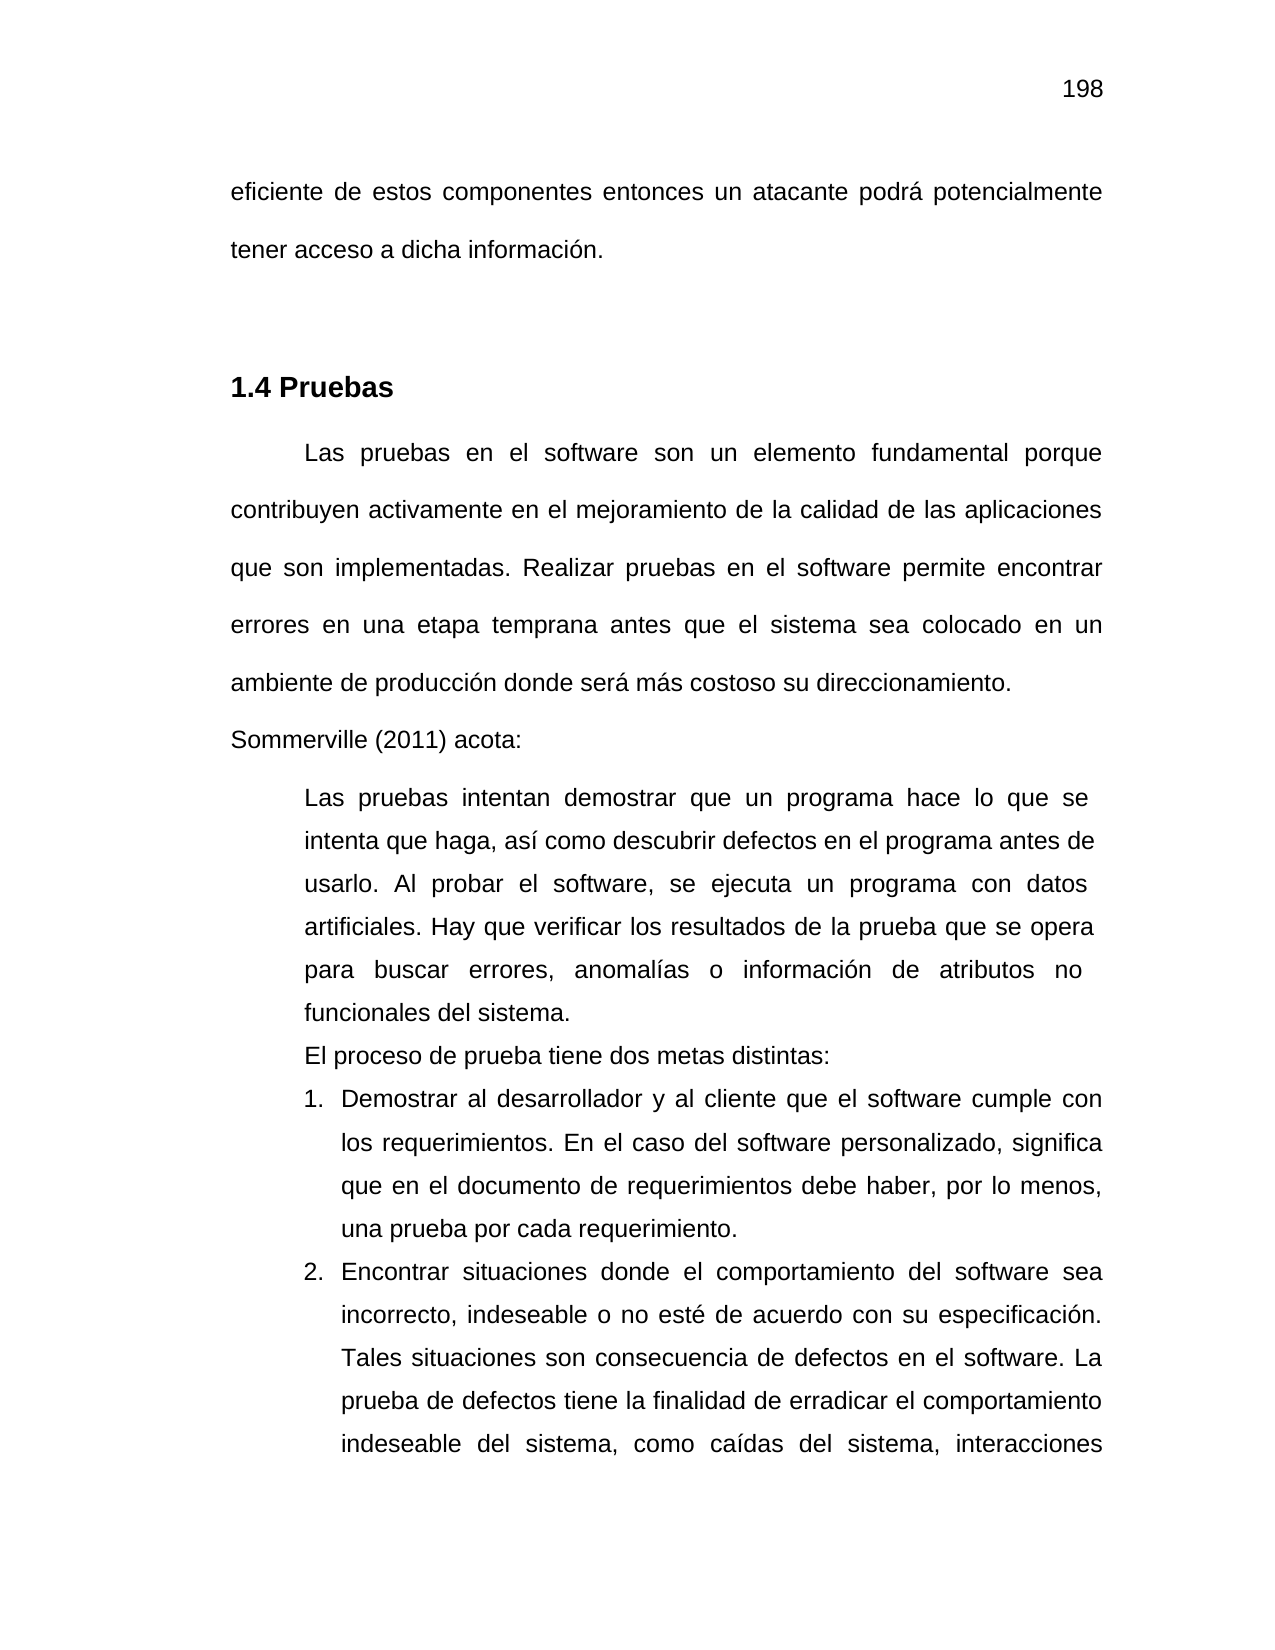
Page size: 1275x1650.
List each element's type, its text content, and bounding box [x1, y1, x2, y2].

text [230, 177, 1104, 263]
text Sommerville (2011) acota: [230, 725, 1104, 754]
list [303, 1257, 1104, 1458]
text El proceso de prueba tiene dos metas distintas: [230, 1041, 1104, 1070]
list Demostrar al desarrollador y al cliente que el software cumple con los requerimientos. En el caso del software personalizado, significa que en el documento de requerimientos debe haber, por lo menos, una prueba por cada requerimiento. [303, 1084, 1104, 1243]
text Las pruebas intentan demostrar que un programa hace lo que se intenta que haga, así como descubrir defectos en el programa antes de usarlo. Al probar el software, se ejecuta un programa con datos artificiales. Hay que verificar los resultados de la prueba que se opera para buscar errores, anomalías o información de atributos no funcionales del sistema. [230, 783, 1104, 1027]
text Las pruebas en el software son un elemento fundamental porque contribuyen activamente en el mejoramiento de la calidad de las aplicaciones que son implementadas. Realizar pruebas en el software permite encontrar errores en una etapa temprana antes que el sistema sea colocado en un ambiente de producción donde será más costoso su direccionamiento. [230, 438, 1104, 696]
subtitle 1.4 Pruebas [230, 371, 1104, 404]
